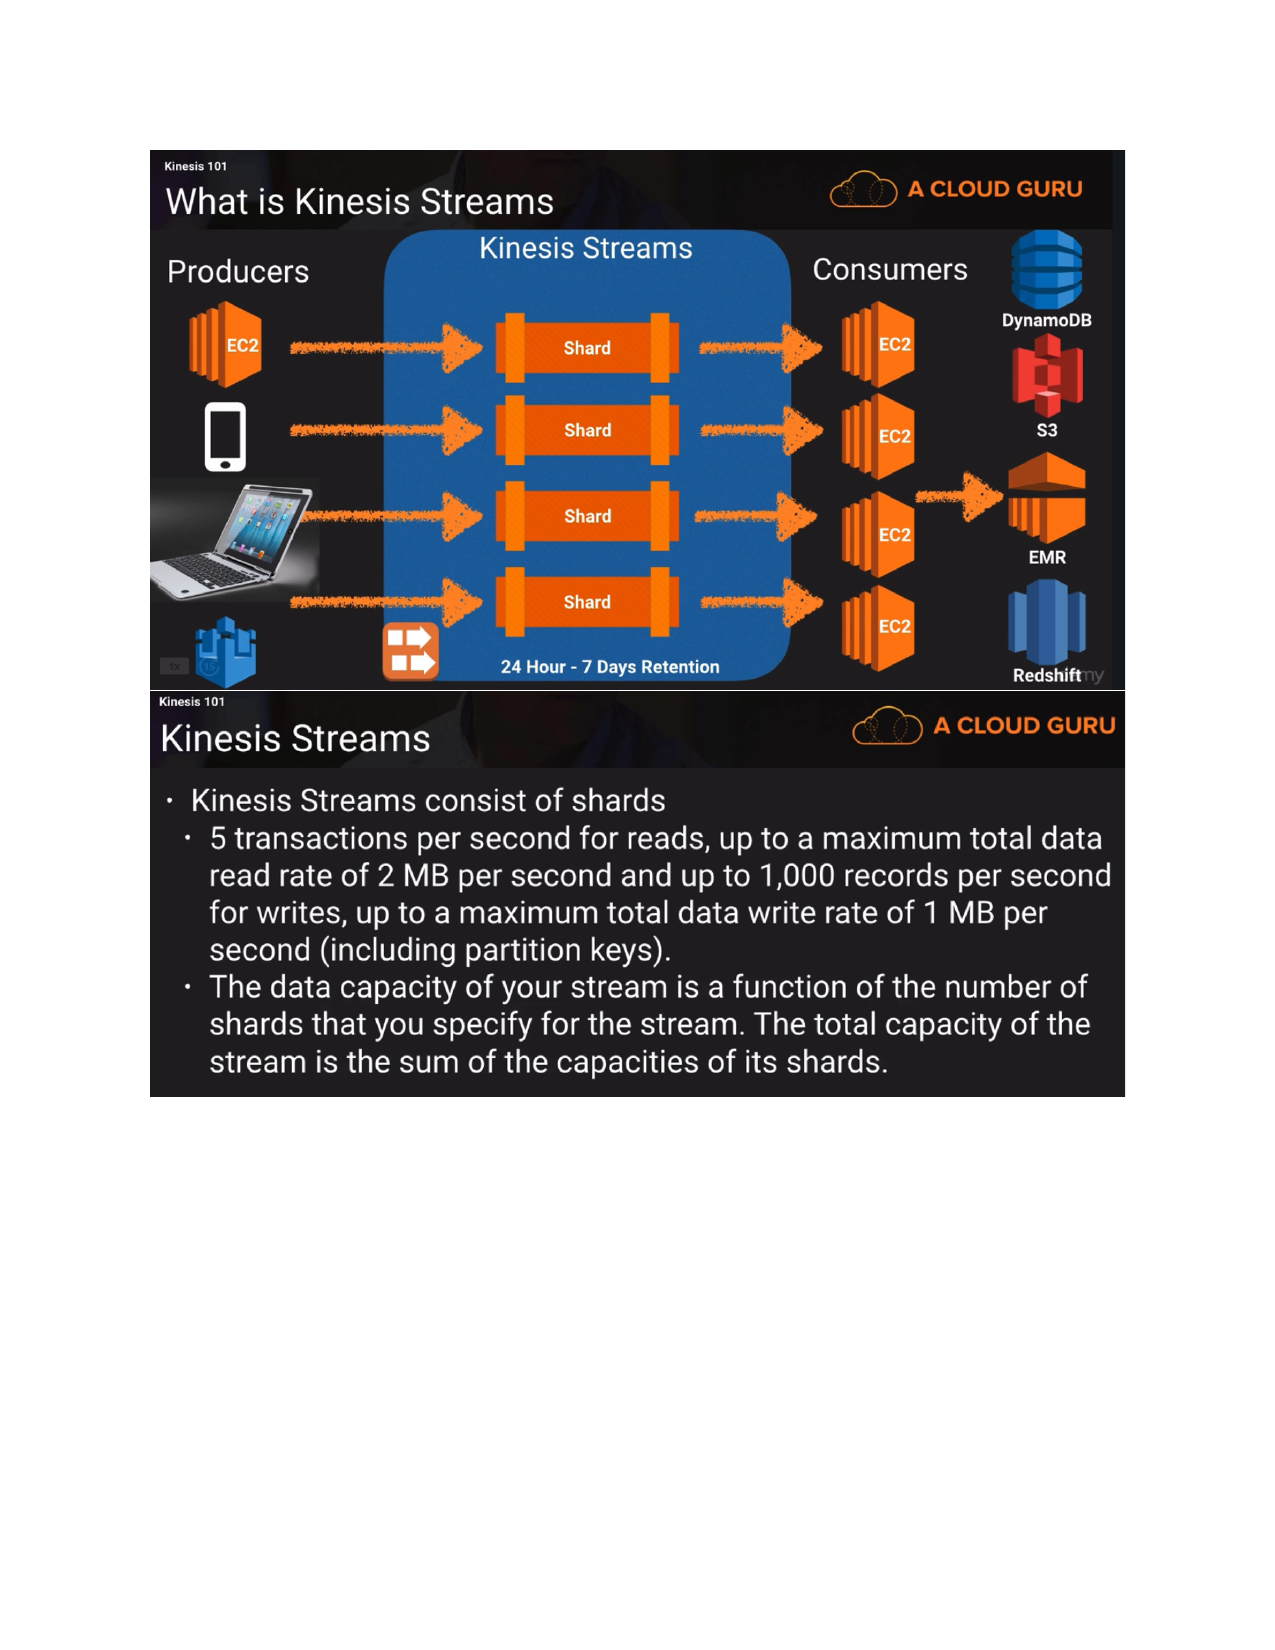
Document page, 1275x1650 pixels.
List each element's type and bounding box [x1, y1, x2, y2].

picture [150, 150, 1125, 690]
picture [150, 691, 1125, 1097]
